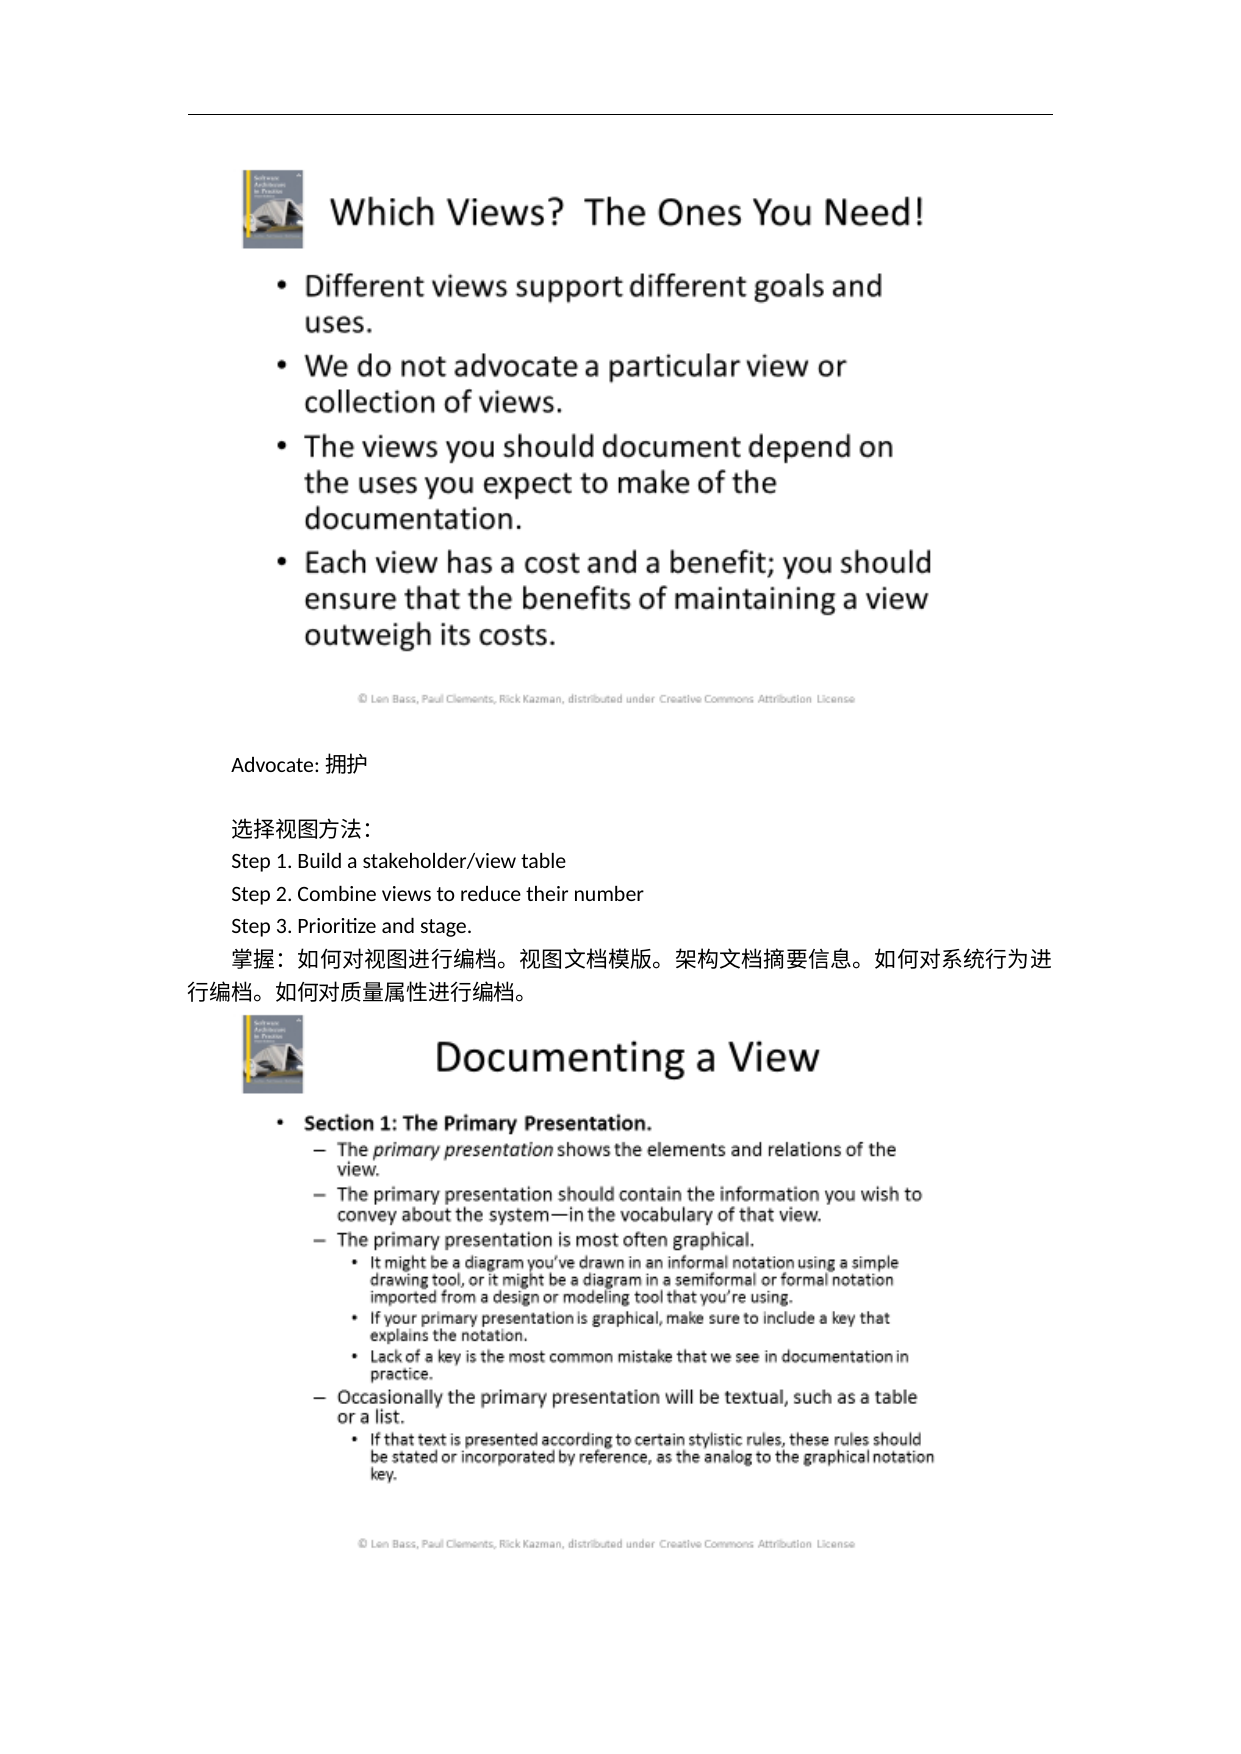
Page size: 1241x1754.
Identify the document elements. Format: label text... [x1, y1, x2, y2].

text Advocate: 拥护 [187, 747, 1053, 779]
text Step 3. Prioritize and stage. [187, 909, 1053, 942]
text 选择视图方法： [187, 812, 1053, 844]
text Step 1. Build a stakeholder/view table [187, 844, 1053, 877]
picture [231, 162, 982, 725]
text Step 2. Combine views to reduce their number [187, 877, 1053, 909]
picture [231, 1007, 982, 1570]
text 掌握：如何对视图进行编档。视图文档模版。架构文档摘要信息。如何对系统行为进行编档。如何对质量属性进行编档。 [187, 942, 1053, 1007]
